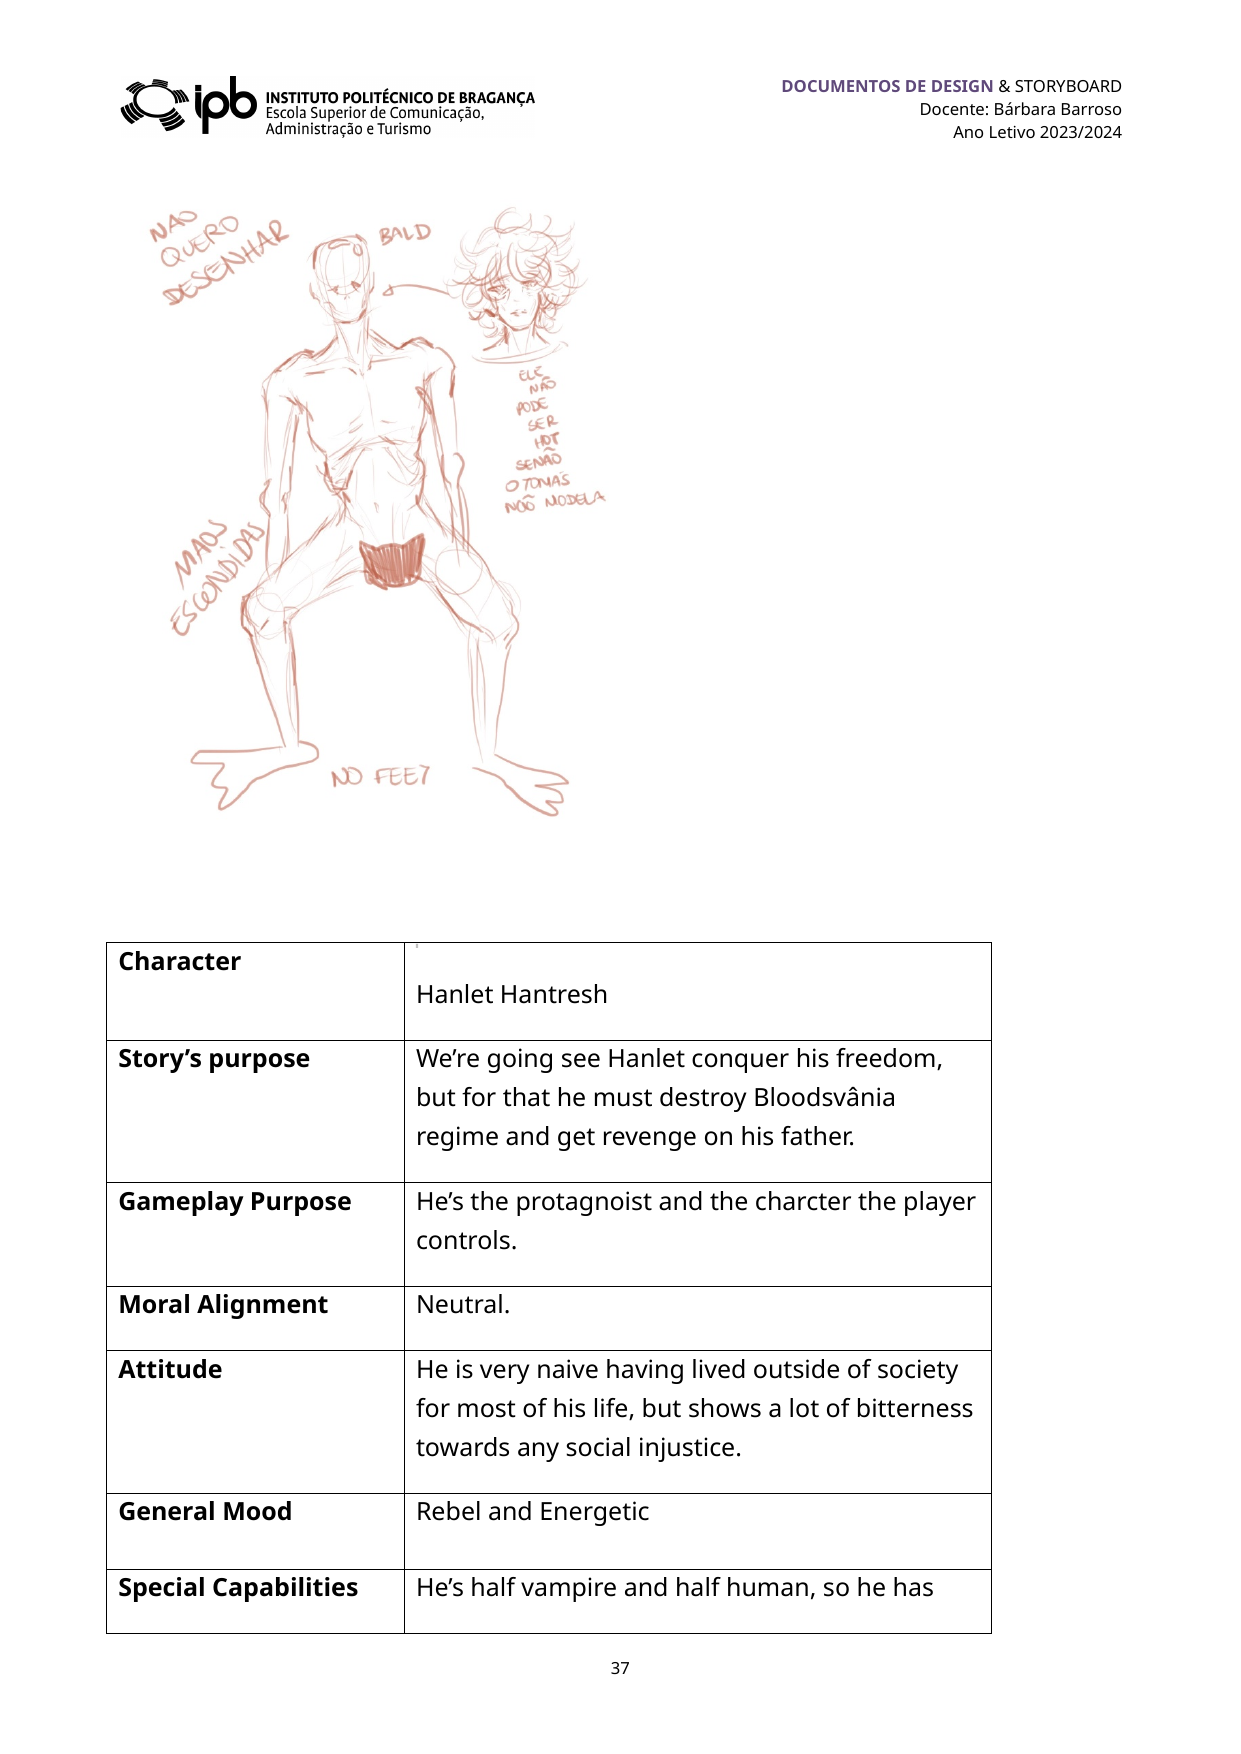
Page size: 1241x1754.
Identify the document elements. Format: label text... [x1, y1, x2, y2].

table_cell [107, 1570, 404, 1633]
table_cell Gameplay Purpose [107, 1183, 404, 1286]
table_cell Neutral. [405, 1287, 991, 1350]
picture [120, 76, 535, 138]
table_cell Story’s purpose [107, 1041, 404, 1182]
table_cell He’s the protagnoist and the charcter the player controls. [405, 1183, 991, 1286]
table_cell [405, 1570, 991, 1633]
table_cell He is very naive having lived outside of society for most of his life, but shows a lot of bitterness towards any social injustice. [405, 1351, 991, 1493]
table_header Character [107, 943, 404, 1039]
table_cell General Mood [107, 1494, 404, 1568]
table_cell Moral Alignment [107, 1287, 404, 1350]
picture [118, 143, 618, 859]
table_header Hanlet Hantresh [405, 943, 991, 1039]
table_cell Rebel and Energetic [405, 1494, 991, 1568]
table_cell Attitude [107, 1351, 404, 1493]
table_cell We’re going see Hanlet conquer his freedom, but for that he must destroy Bloodsvânia regime and get revenge on his father. [405, 1041, 991, 1182]
